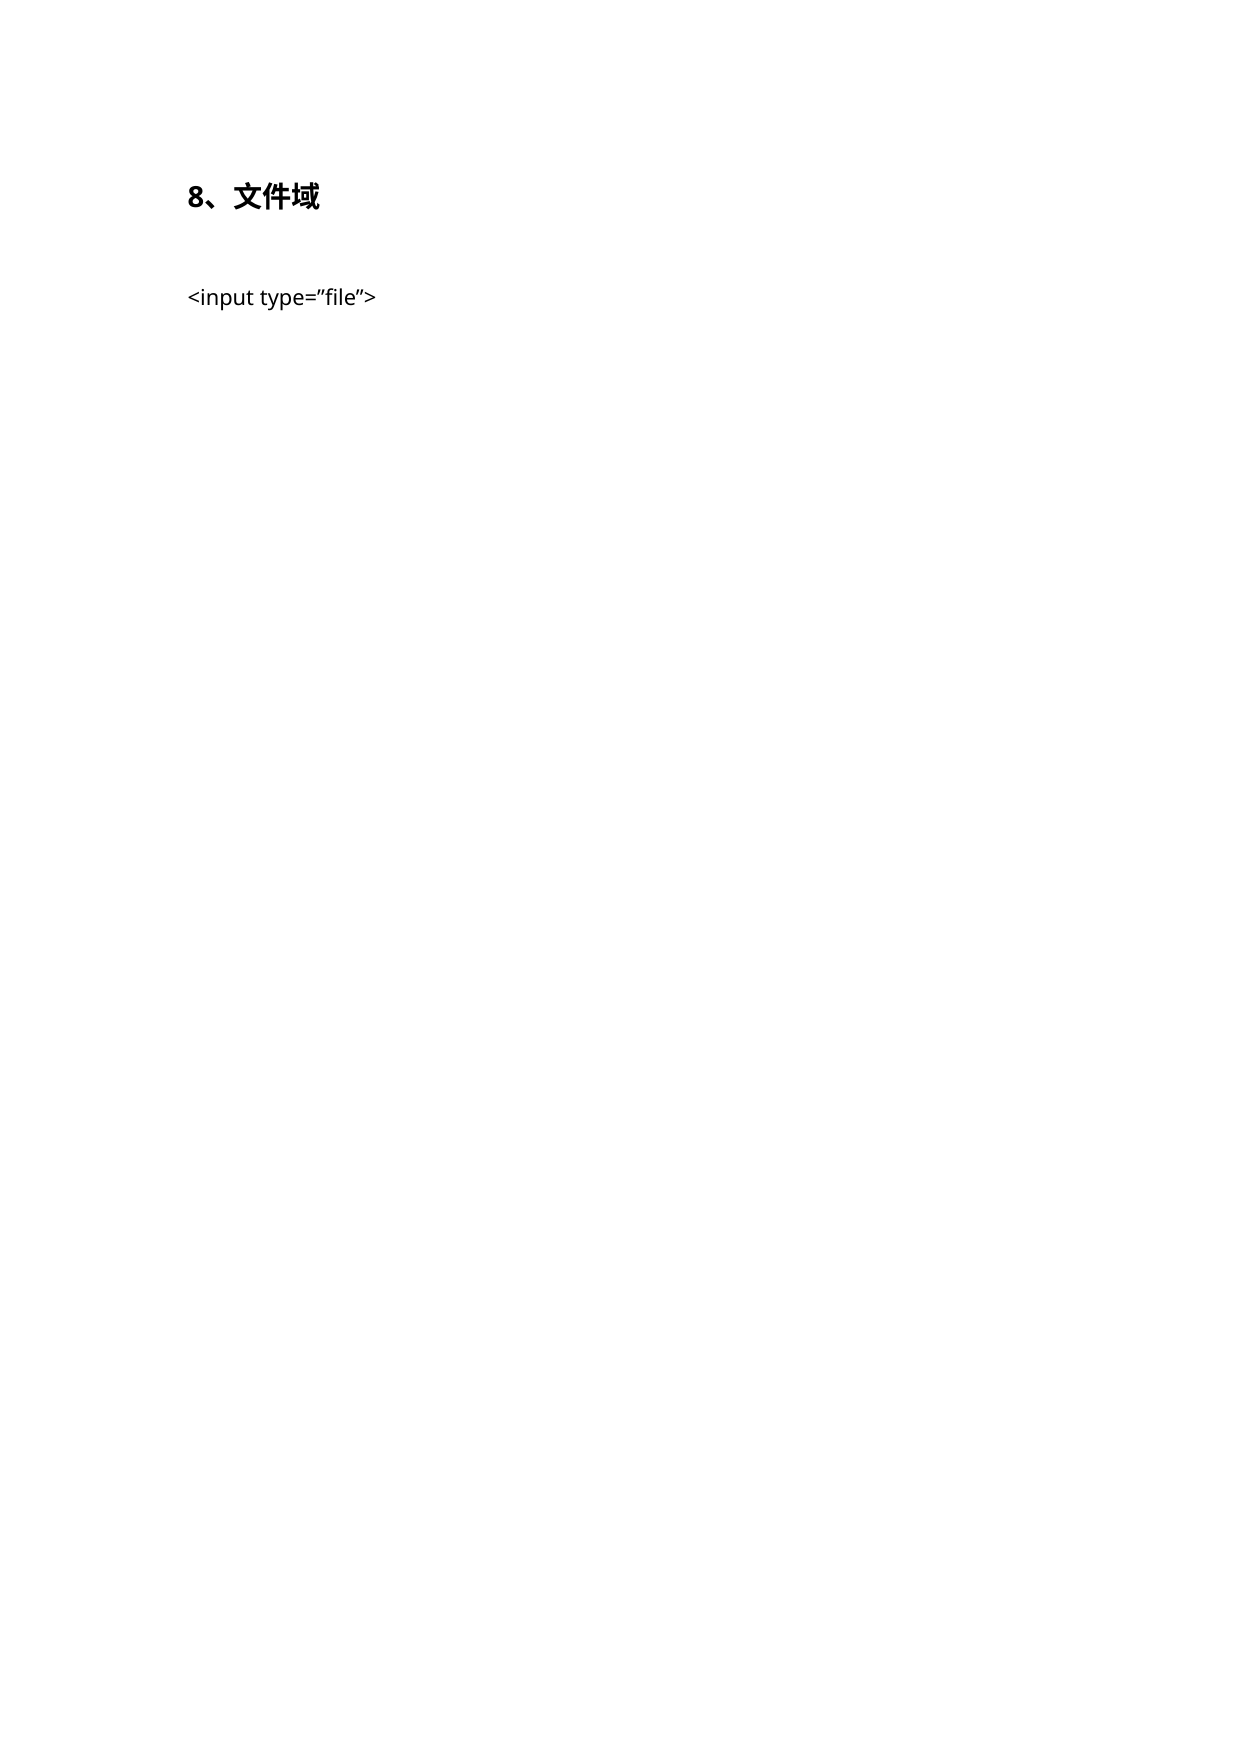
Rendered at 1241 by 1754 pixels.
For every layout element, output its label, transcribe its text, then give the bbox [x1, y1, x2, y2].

subtitle 8、文件域 [187, 162, 1053, 227]
text <input type=”file”> [187, 281, 1053, 313]
